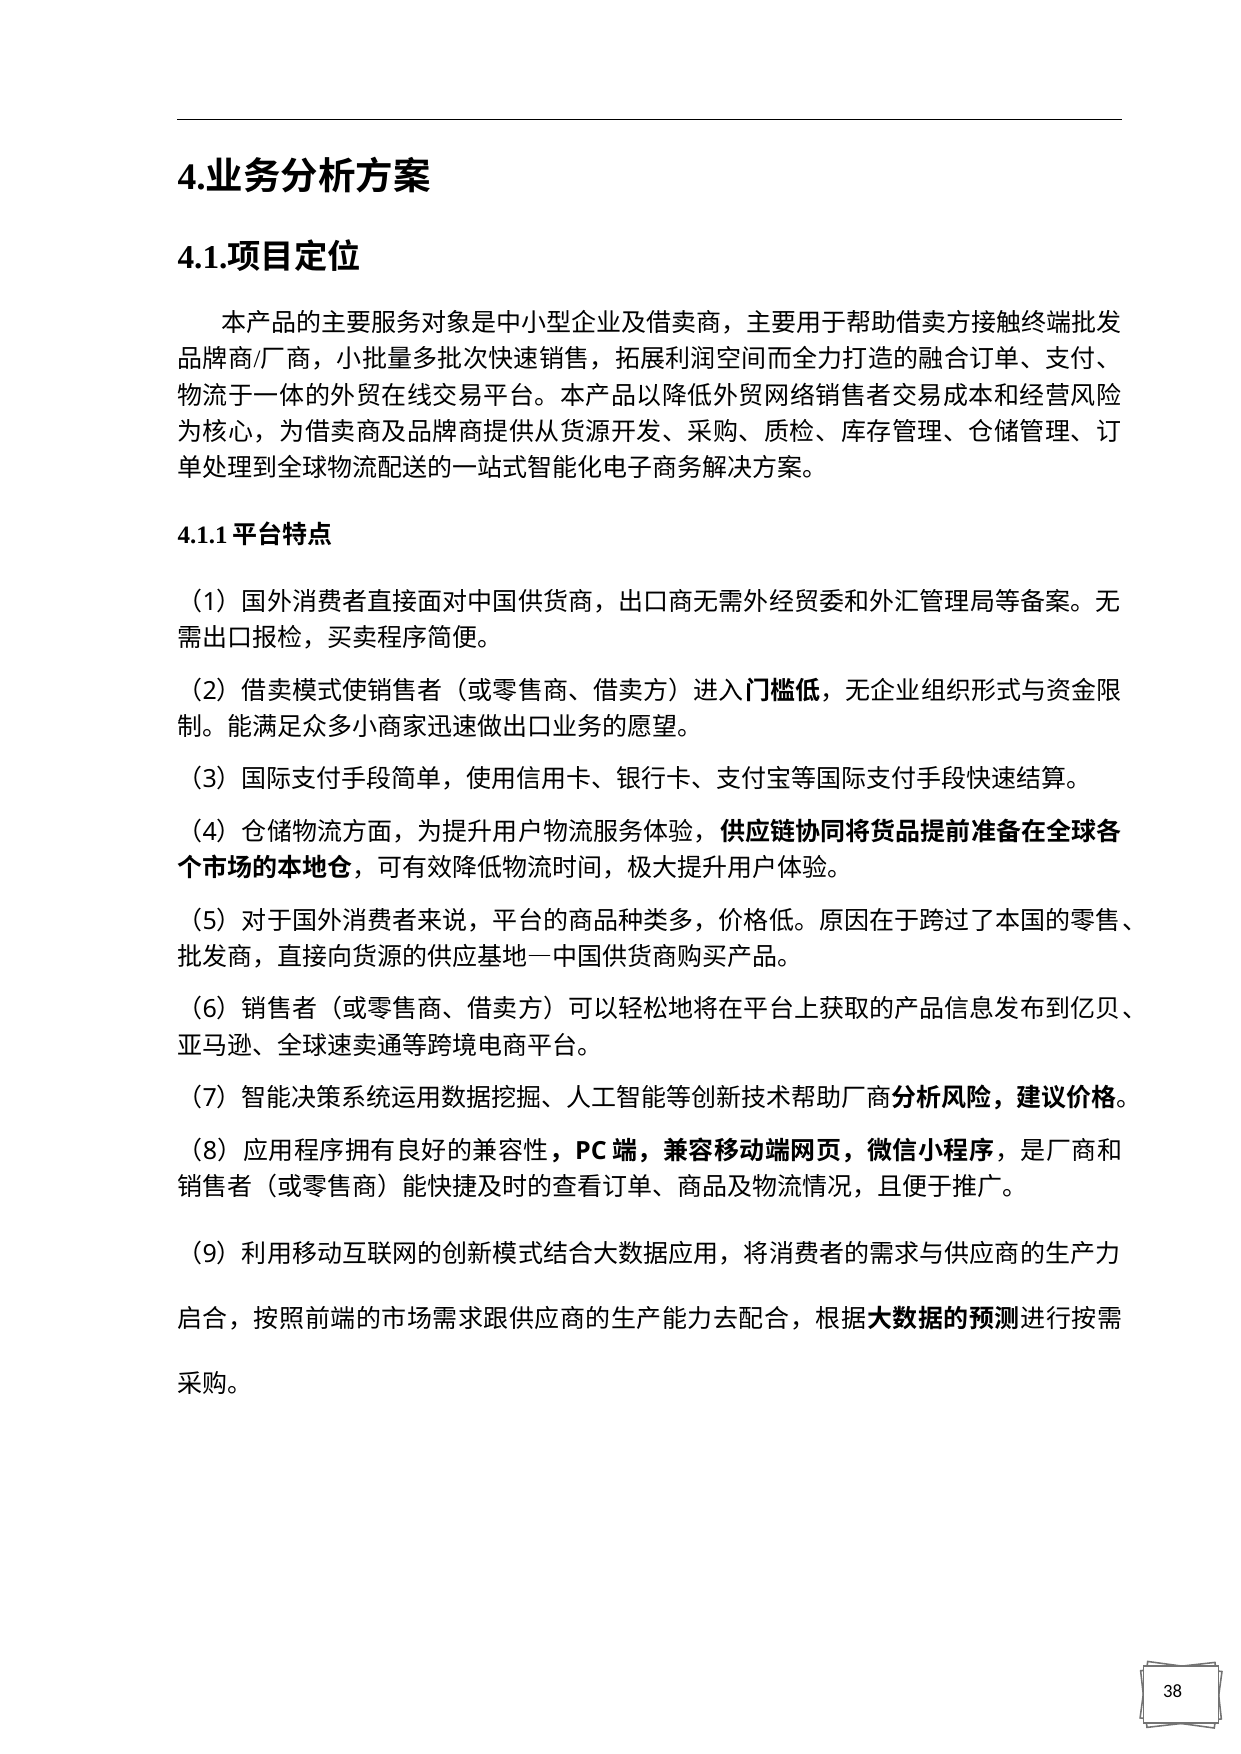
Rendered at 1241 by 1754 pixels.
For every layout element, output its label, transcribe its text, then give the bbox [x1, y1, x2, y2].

text （9）利用移动互联网的创新模式结合大数据应用，将消费者的需求与供应商的生产力启合，按照前端的市场需求跟供应商的生产能力去配合，根据大数据的预测进行按需采购。 [177, 1219, 1122, 1414]
text （6）销售者（或零售商、借卖方）可以轻松地将在平台上获取的产品信息发布到亿贝、亚马逊、全球速卖通等跨境电商平台。 [177, 989, 1122, 1061]
text （7）智能决策系统运用数据挖掘、人工智能等创新技术帮助厂商分析风险，建议价格。 [177, 1078, 1122, 1114]
subtitle 4.1.项目定位 [177, 221, 1122, 286]
text （8）应用程序拥有良好的兼容性，PC端，兼容移动端网页，微信小程序，是厂商和销售者（或零售商）能快捷及时的查看订单、商品及物流情况，且便于推广。 [177, 1130, 1122, 1203]
subtitle 4.1.1平台特点 [177, 500, 1122, 565]
text （4）仓储物流方面，为提升用户物流服务体验，供应链协同将货品提前准备在全球各个市场的本地仓，可有效降低物流时间，极大提升用户体验。 [177, 811, 1122, 884]
text （3）国际支付手段简单，使用信用卡、银行卡、支付宝等国际支付手段快速结算。 [177, 759, 1122, 795]
subtitle 4.业务分析方案 [177, 140, 1122, 205]
text （2）借卖模式使销售者（或零售商、借卖方）进入门槛低，无企业组织形式与资金限制。能满足众多小商家迅速做出口业务的愿望。 [177, 670, 1122, 743]
text （1）国外消费者直接面对中国供货商，出口商无需外经贸委和外汇管理局等备案。无需出口报检，买卖程序简便。 [177, 581, 1122, 654]
text 本产品的主要服务对象是中小型企业及借卖商，主要用于帮助借卖方接触终端批发品牌商/厂商，小批量多批次快速销售，拓展利润空间而全力打造的融合订单、支付、物流于一体的外贸在线交易平台。本产品以降低外贸网络销售者交易成本和经营风险为核心，为借卖商及品牌商提供从货源开发、采购、质检、库存管理、仓储管理、订单处理到全球物流配送的一站式智能化电子商务解决方案。 [177, 303, 1122, 484]
text （5）对于国外消费者来说，平台的商品种类多，价格低。原因在于跨过了本国的零售、批发商，直接向货源的供应基地—中国供货商购买产品。 [177, 900, 1122, 973]
